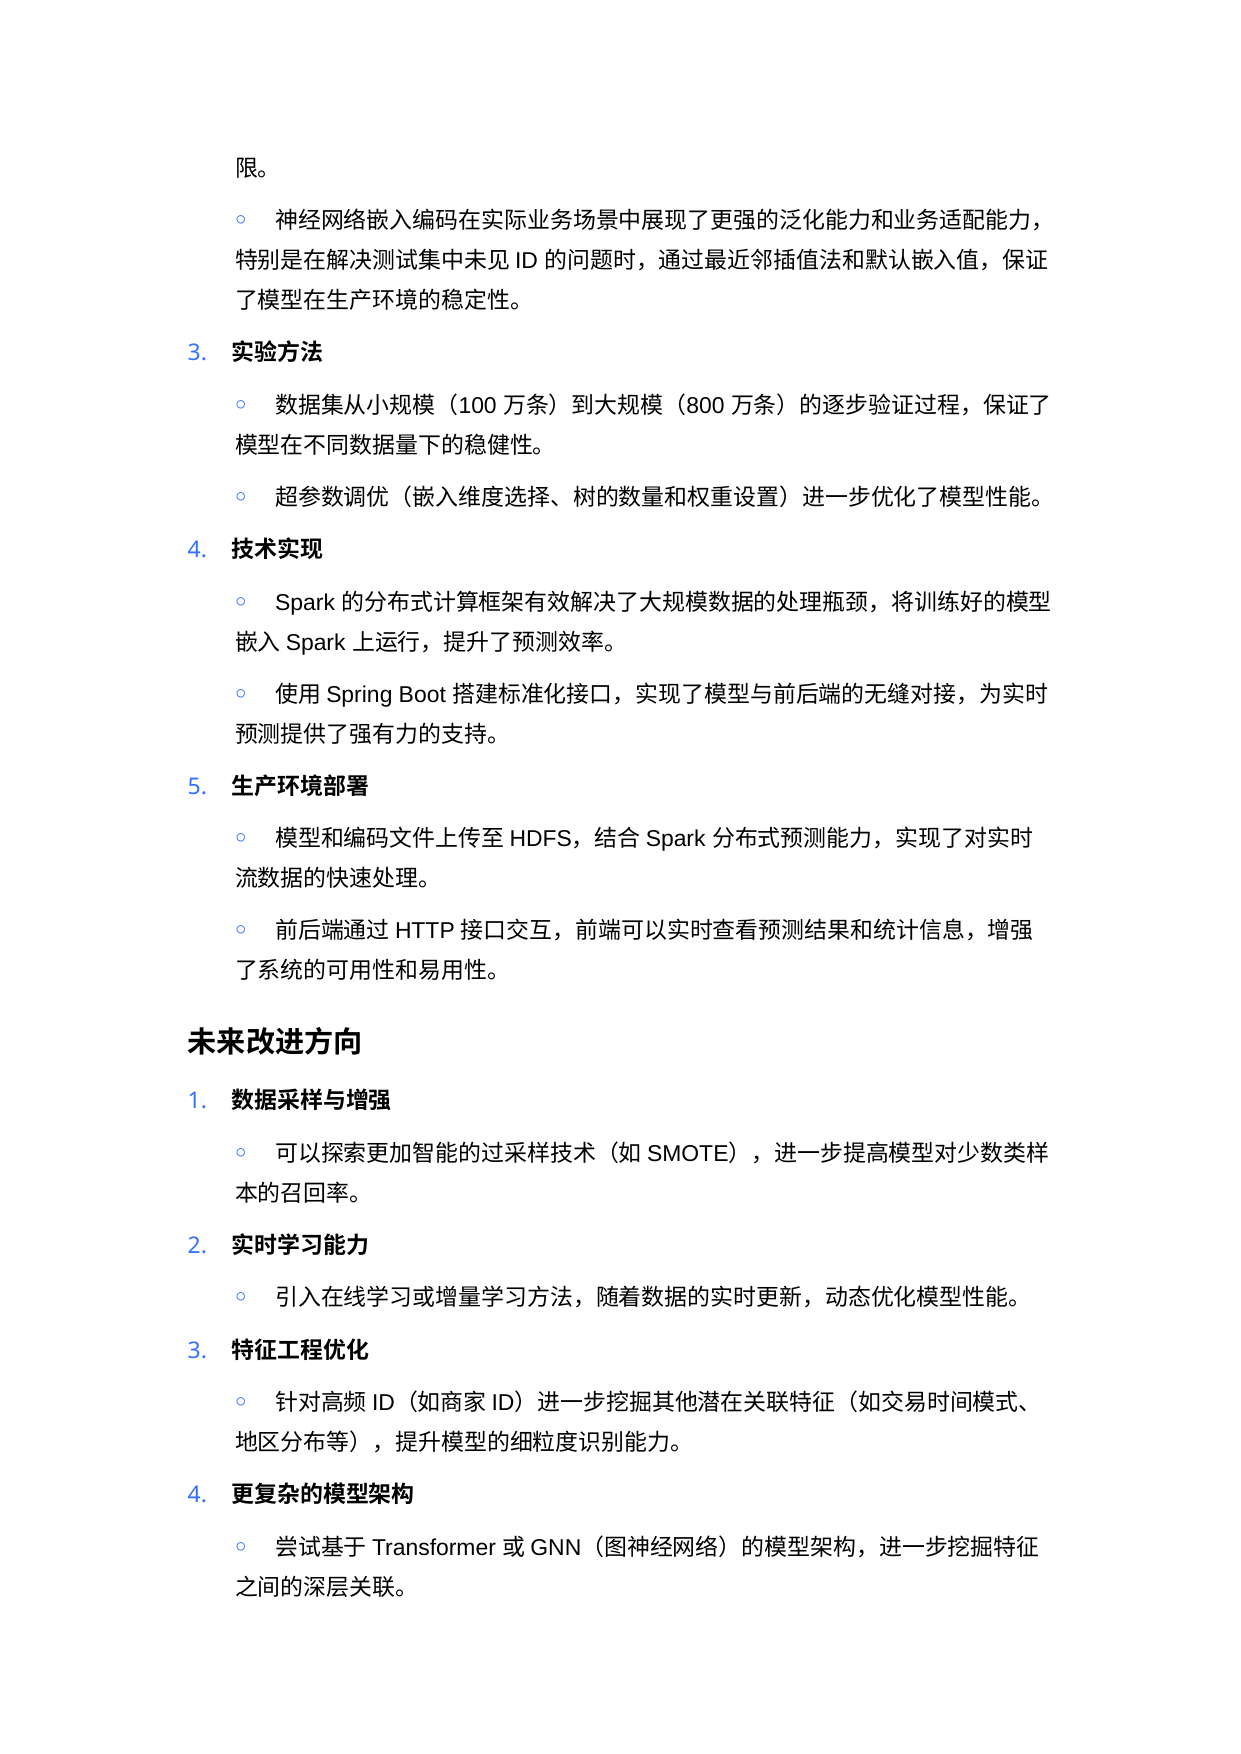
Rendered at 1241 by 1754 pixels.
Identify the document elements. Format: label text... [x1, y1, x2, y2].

list 技术实现 [187, 531, 1053, 564]
list 更复杂的模型架构 [187, 1476, 1053, 1509]
list 数据集从小规模（100 万条）到大规模（800 万条）的逐步验证过程，保证了模型在不同数据量下的稳健性。 [235, 387, 1053, 460]
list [235, 150, 1053, 183]
list 超参数调优（嵌入维度选择、树的数量和权重设置）进一步优化了模型性能。 [235, 479, 1053, 512]
list 神经网络嵌入编码在实际业务场景中展现了更强的泛化能力和业务适配能力，特别是在解决测试集中未见 ID 的问题时，通过最近邻插值法和默认嵌入值，保证了模型在生产环境的稳定性。 [235, 202, 1053, 315]
list 特征工程优化 [187, 1332, 1053, 1365]
list Spark 的分布式计算框架有效解决了大规模数据的处理瓶颈，将训练好的模型嵌入 Spark 上运行，提升了预测效率。 [235, 583, 1053, 657]
list 前后端通过 HTTP 接口交互，前端可以实时查看预测结果和统计信息，增强了系统的可用性和易用性。 [235, 912, 1053, 985]
list 针对高频 ID（如商家 ID）进一步挖掘其他潜在关联特征（如交易时间模式、地区分布等），提升模型的细粒度识别能力。 [235, 1384, 1053, 1457]
list 引入在线学习或增量学习方法，随着数据的实时更新，动态优化模型性能。 [235, 1279, 1053, 1312]
list 可以探索更加智能的过采样技术（如 SMOTE），进一步提高模型对少数类样本的召回率。 [235, 1135, 1053, 1208]
list 尝试基于 Transformer 或 GNN（图神经网络）的模型架构，进一步挖掘特征之间的深层关联。 [235, 1529, 1053, 1602]
list 模型和编码文件上传至 HDFS，结合 Spark 分布式预测能力，实现了对实时流数据的快速处理。 [235, 820, 1053, 893]
list 实验方法 [187, 334, 1053, 367]
list 使用 Spring Boot 搭建标准化接口，实现了模型与前后端的无缝对接，为实时预测提供了强有力的支持。 [235, 676, 1053, 749]
list 实时学习能力 [187, 1227, 1053, 1260]
list 数据采样与增强 [187, 1082, 1053, 1116]
list 生产环境部署 [187, 768, 1053, 801]
text 未来改进方向 [187, 1019, 1053, 1061]
